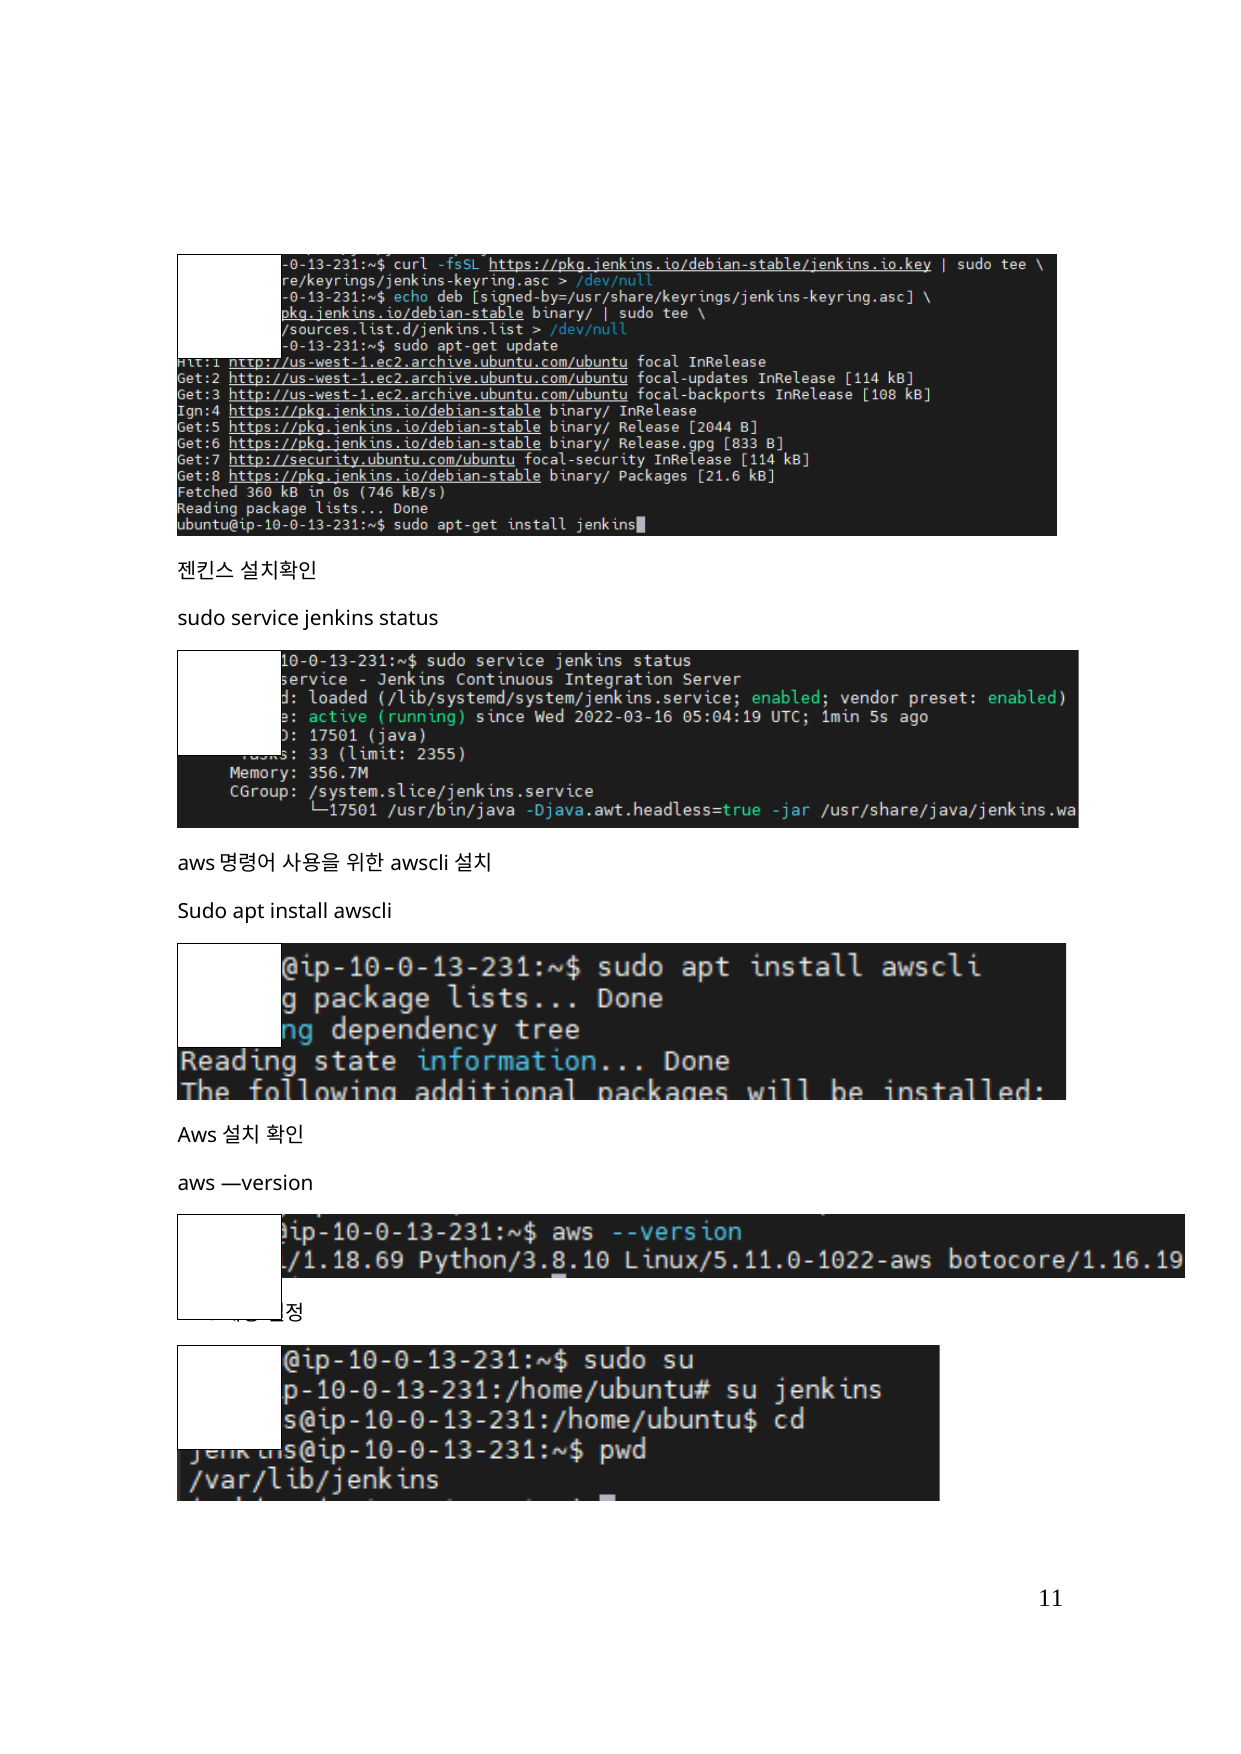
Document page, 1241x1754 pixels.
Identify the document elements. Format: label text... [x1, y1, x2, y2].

text sudo service jenkins status [177, 603, 1063, 632]
text aws명령어 사용을 위한 awscli 설치 [177, 846, 1063, 877]
picture [177, 650, 1079, 828]
picture [282, 1214, 1185, 1278]
text aws —version [177, 1168, 1063, 1196]
text 젠킨스 설치확인 [177, 554, 1063, 584]
picture [177, 254, 1057, 536]
picture [177, 943, 1067, 1100]
text Aws 설치 확인 [177, 1118, 1063, 1148]
picture [177, 1345, 940, 1501]
text Aws 계정 설정 [177, 1296, 1063, 1327]
text Sudo apt install awscli [177, 896, 1063, 924]
